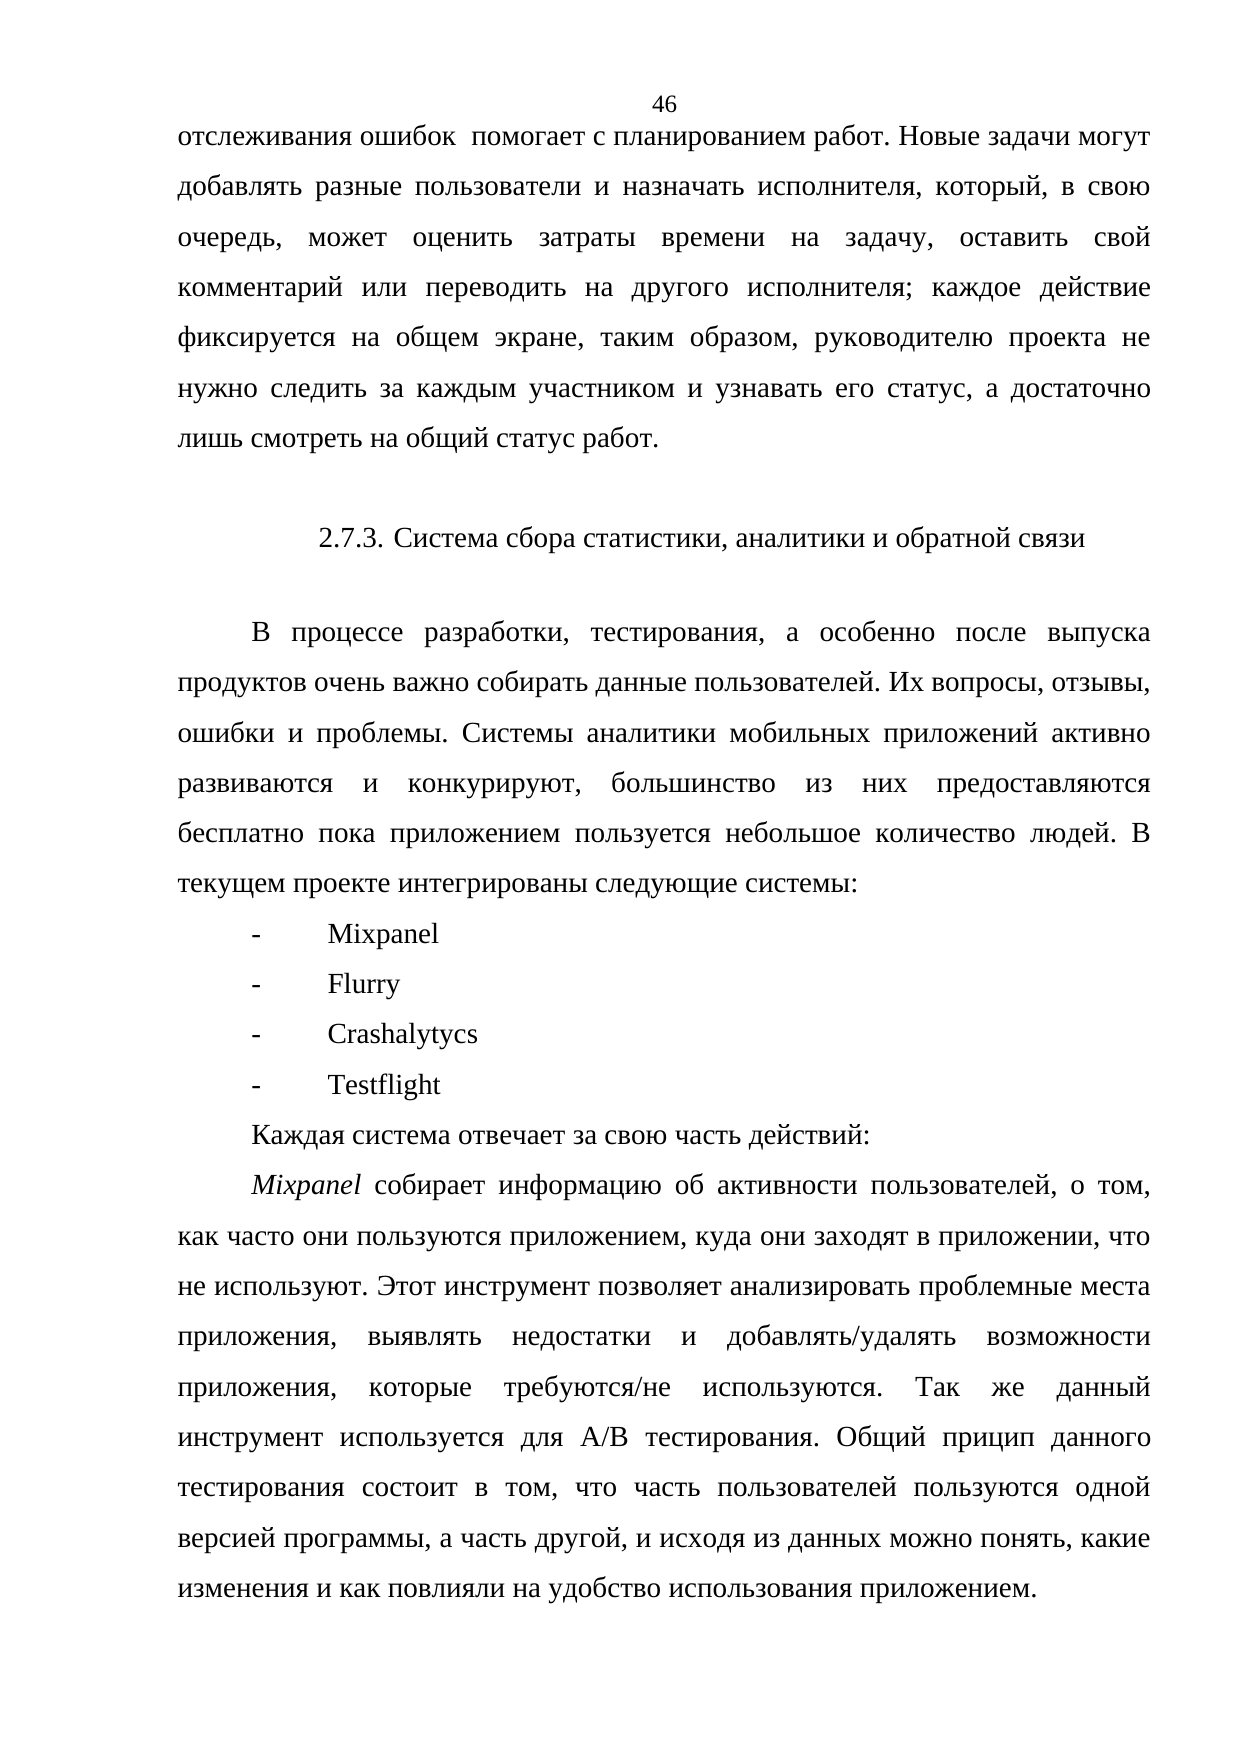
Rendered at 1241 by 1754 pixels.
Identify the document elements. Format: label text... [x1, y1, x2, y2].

text Каждая система отвечает за свою часть действий: [177, 1117, 1152, 1151]
text Mixpanel собирает информацию об активности пользователей, о том, как часто они пользуются приложением, куда они заходят в приложении, что не используют. Этот инструмент позволяет анализировать проблемные места приложения, выявлять недостатки и добавлять/удалять возможности приложения, которые требуются/не используются. Так же данный инструмент используется для A/B тестирования. Общий прицип данного тестирования состоит в том, что часть пользователей пользуются одной версией программы, а часть другой, и исходя из данных можно понять, какие изменения и как повлияли на удобство использования приложением. [177, 1167, 1152, 1603]
list Mixpanel [177, 916, 1152, 949]
subtitle Система сбора статистики, аналитики и обратной связи [252, 521, 1152, 554]
list Flurry [177, 966, 1152, 1000]
text В процессе разработки, тестирования, а особенно после выпуска продуктов очень важно собирать данные пользователей. Их вопросы, отзывы, ошибки и проблемы. Системы аналитики мобильных приложений активно развиваются и конкурируют, большинство из них предоставляются бесплатно пока приложением пользуется небольшое количество людей. В текущем проекте интегрированы следующие системы: [177, 614, 1152, 899]
list Crashalytycs [177, 1017, 1152, 1050]
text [177, 118, 1152, 453]
list Testflight [177, 1067, 1152, 1100]
